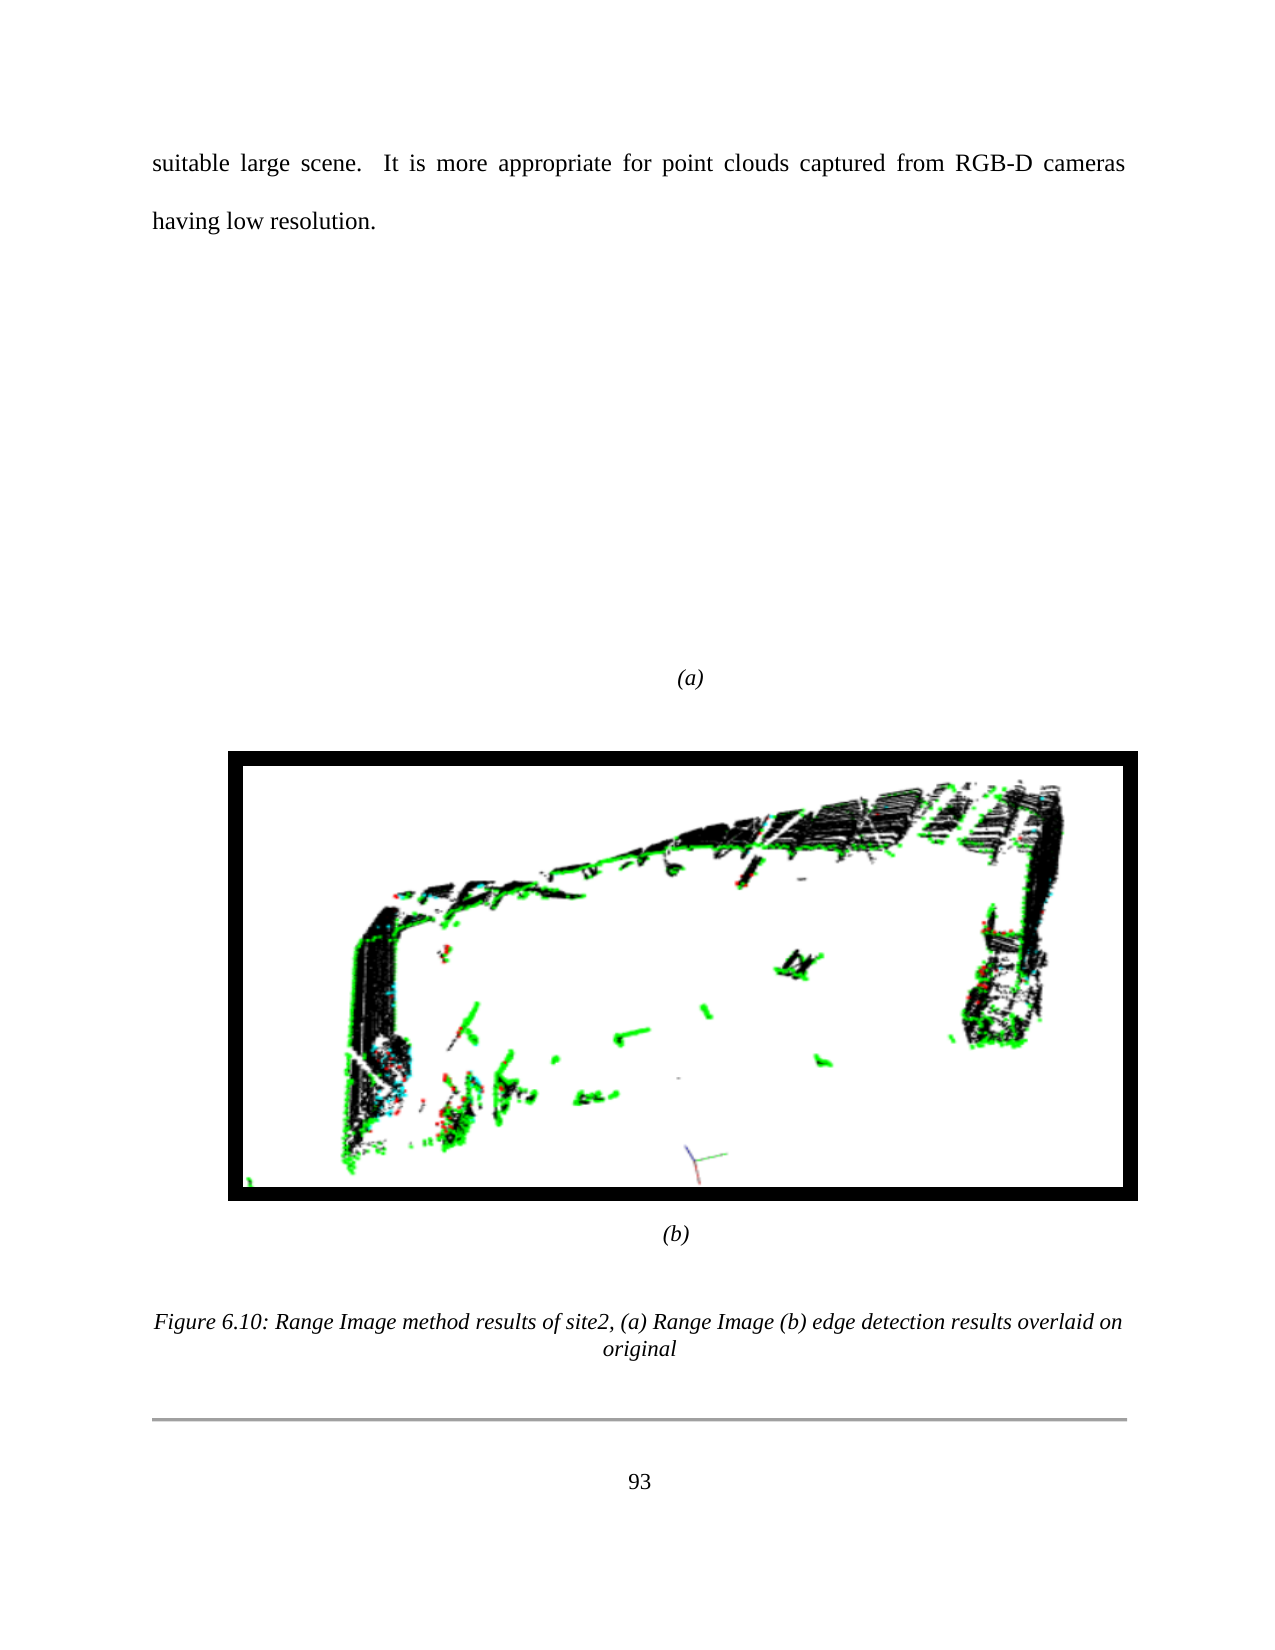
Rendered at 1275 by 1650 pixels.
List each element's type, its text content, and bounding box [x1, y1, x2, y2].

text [152, 148, 1127, 235]
text (b) [152, 1220, 1127, 1246]
text Figure 6.10: Range Image method results of site2, (a) Range Image (b) edge detection results overlaid on original [152, 1308, 1127, 1361]
text (a) [602, 612, 1127, 690]
picture [243, 766, 1123, 1187]
